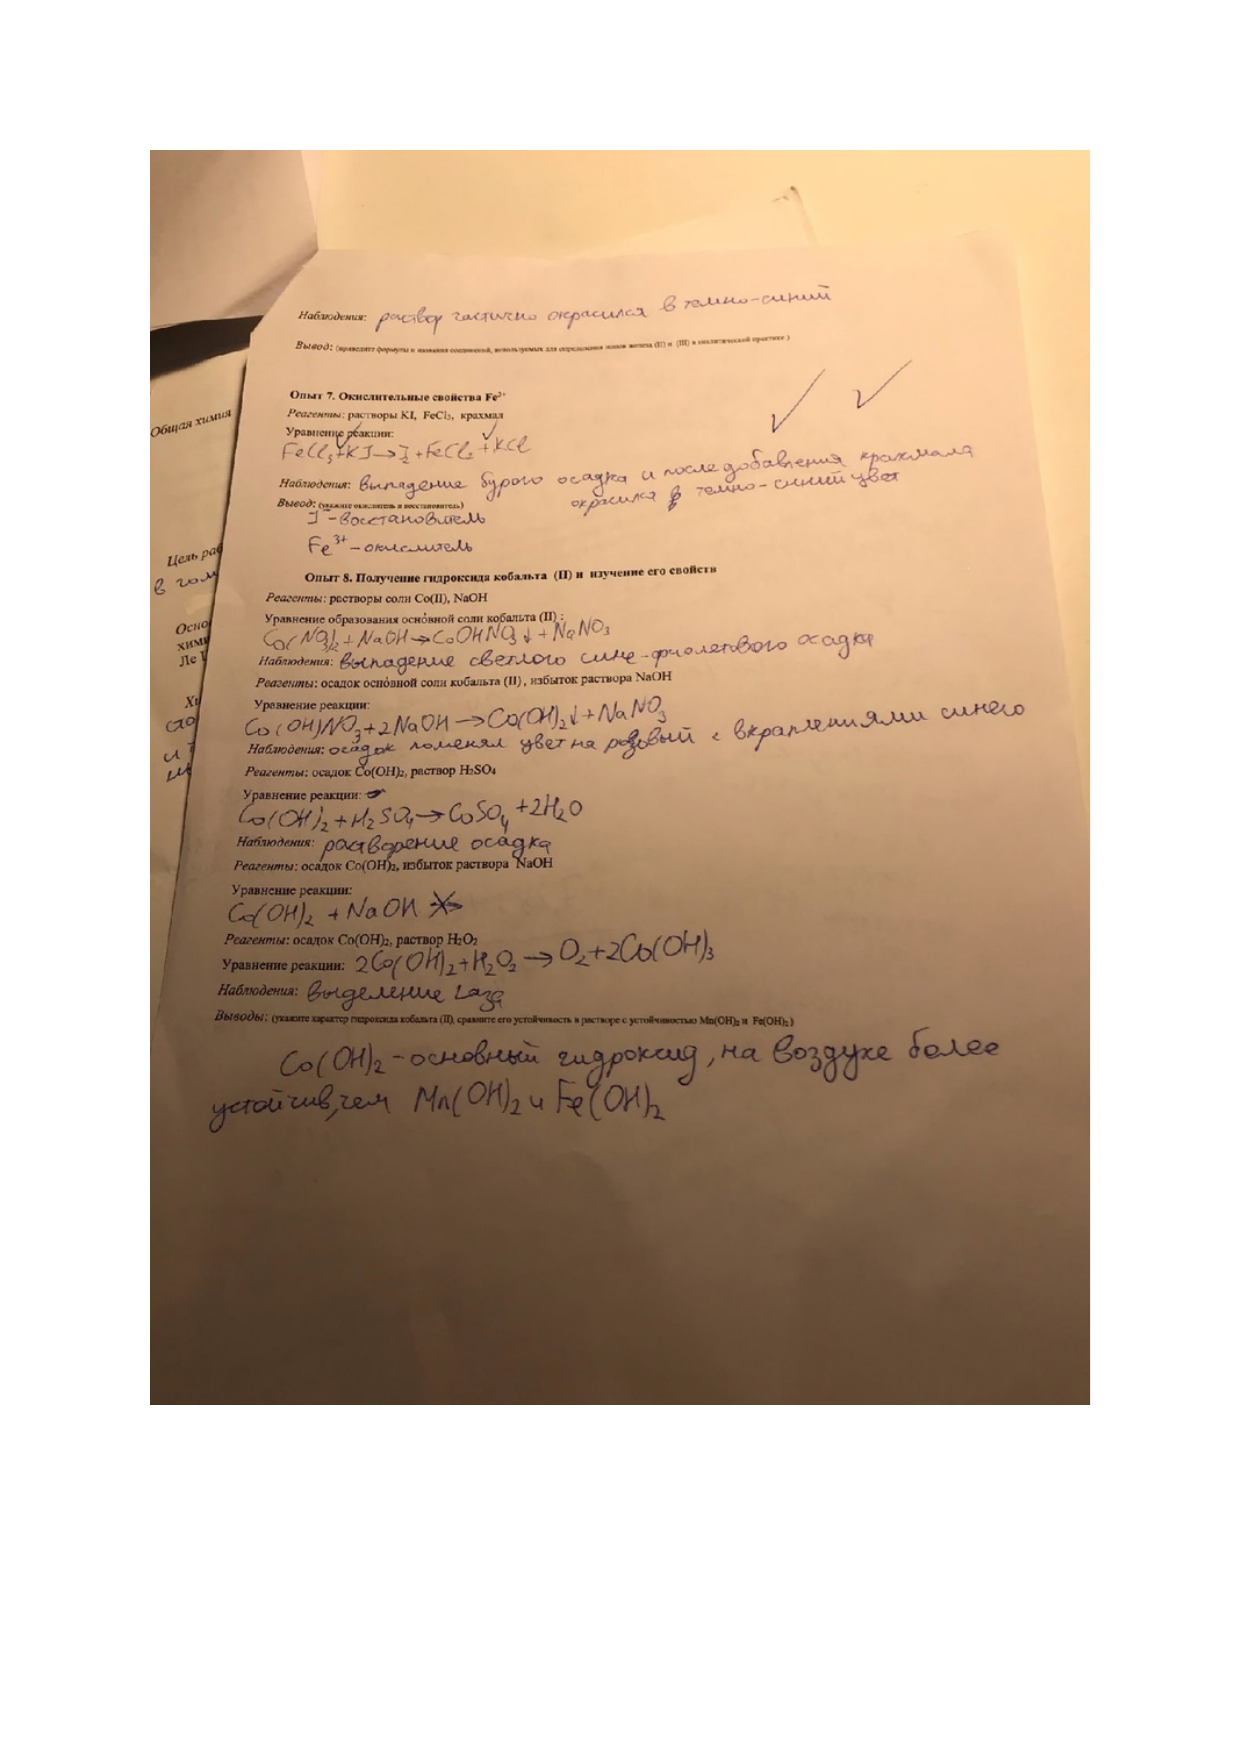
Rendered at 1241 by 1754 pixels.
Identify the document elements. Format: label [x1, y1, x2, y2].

picture [150, 150, 1091, 1405]
